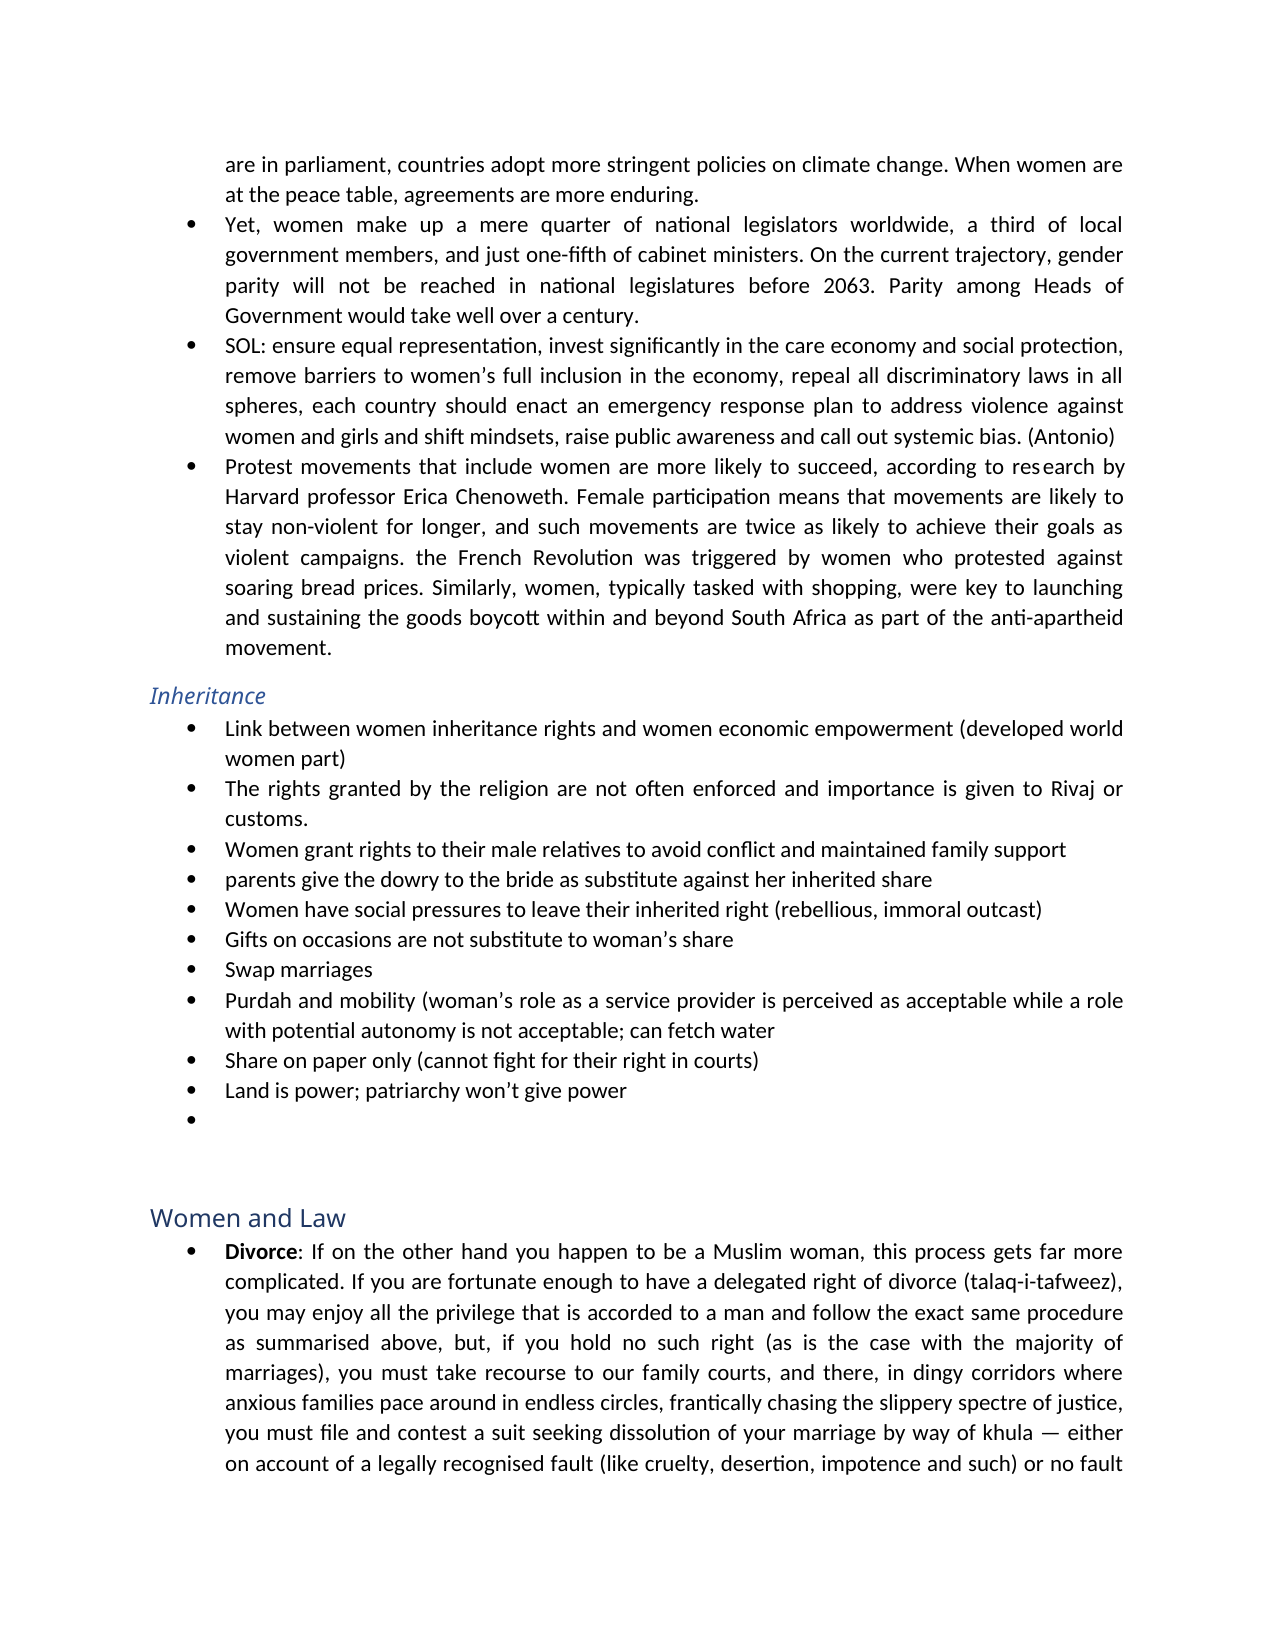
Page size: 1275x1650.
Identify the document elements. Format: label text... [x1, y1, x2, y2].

list Land is power; patriarchy won’t give power [187, 1076, 1125, 1104]
subtitle Women and Law [150, 1200, 1125, 1234]
list parents give the dowry to the bride as substitute against her inherited share [187, 865, 1125, 893]
subtitle Inheritance [150, 680, 1125, 711]
list SOL: ensure equal representation, invest significantly in the care economy and social protection, remove barriers to women’s full inclusion in the economy, repeal all discriminatory laws in all spheres, each country should enact an emergency response plan to address violence against women and girls and shift mindsets, raise public awareness and call out systemic bias. (Antonio) [187, 331, 1125, 450]
list Gifts on occasions are not substitute to woman’s share [187, 925, 1125, 953]
list Women have social pressures to leave their inherited right (rebellious, immoral outcast) [187, 895, 1125, 923]
list The rights granted by the religion are not often enforced and importance is given to Rivaj or customs. [187, 774, 1125, 833]
list Share on paper only (cannot fight for their right in courts) [187, 1046, 1125, 1074]
list Yet, women make up a mere quarter of national legislators worldwide, a third of local government members, and just one-fifth of cabinet ministers. On the current trajectory, gender parity will not be reached in national legislatures before 2063. Parity among Heads of Government would take well over a century. [187, 210, 1125, 329]
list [187, 150, 1125, 208]
list Purdah and mobility (woman’s role as a service provider is perceived as acceptable while a role with potential autonomy is not acceptable; can fetch water [187, 986, 1125, 1044]
list Protest movements that include women are more likely to succeed, according to res­earch by Harvard professor Erica Cheno­weth. Female participation means that movements are likely to stay non-violent for longer, and such movements are twice as likely to achieve their goals as violent campaigns. the French Revolution was triggered by women who protested against soaring bread prices. Similarly, women, typically tasked with shopping, were key to launching and sustaining the goods boycott within and beyond South Africa as part of the anti-apartheid movement. [187, 452, 1125, 661]
list Swap marriages [187, 956, 1125, 984]
list Link between women inheritance rights and women economic empowerment (developed world women part) [187, 714, 1125, 772]
list Women grant rights to their male relatives to avoid conflict and maintained family support [187, 835, 1125, 863]
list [187, 1237, 1125, 1477]
